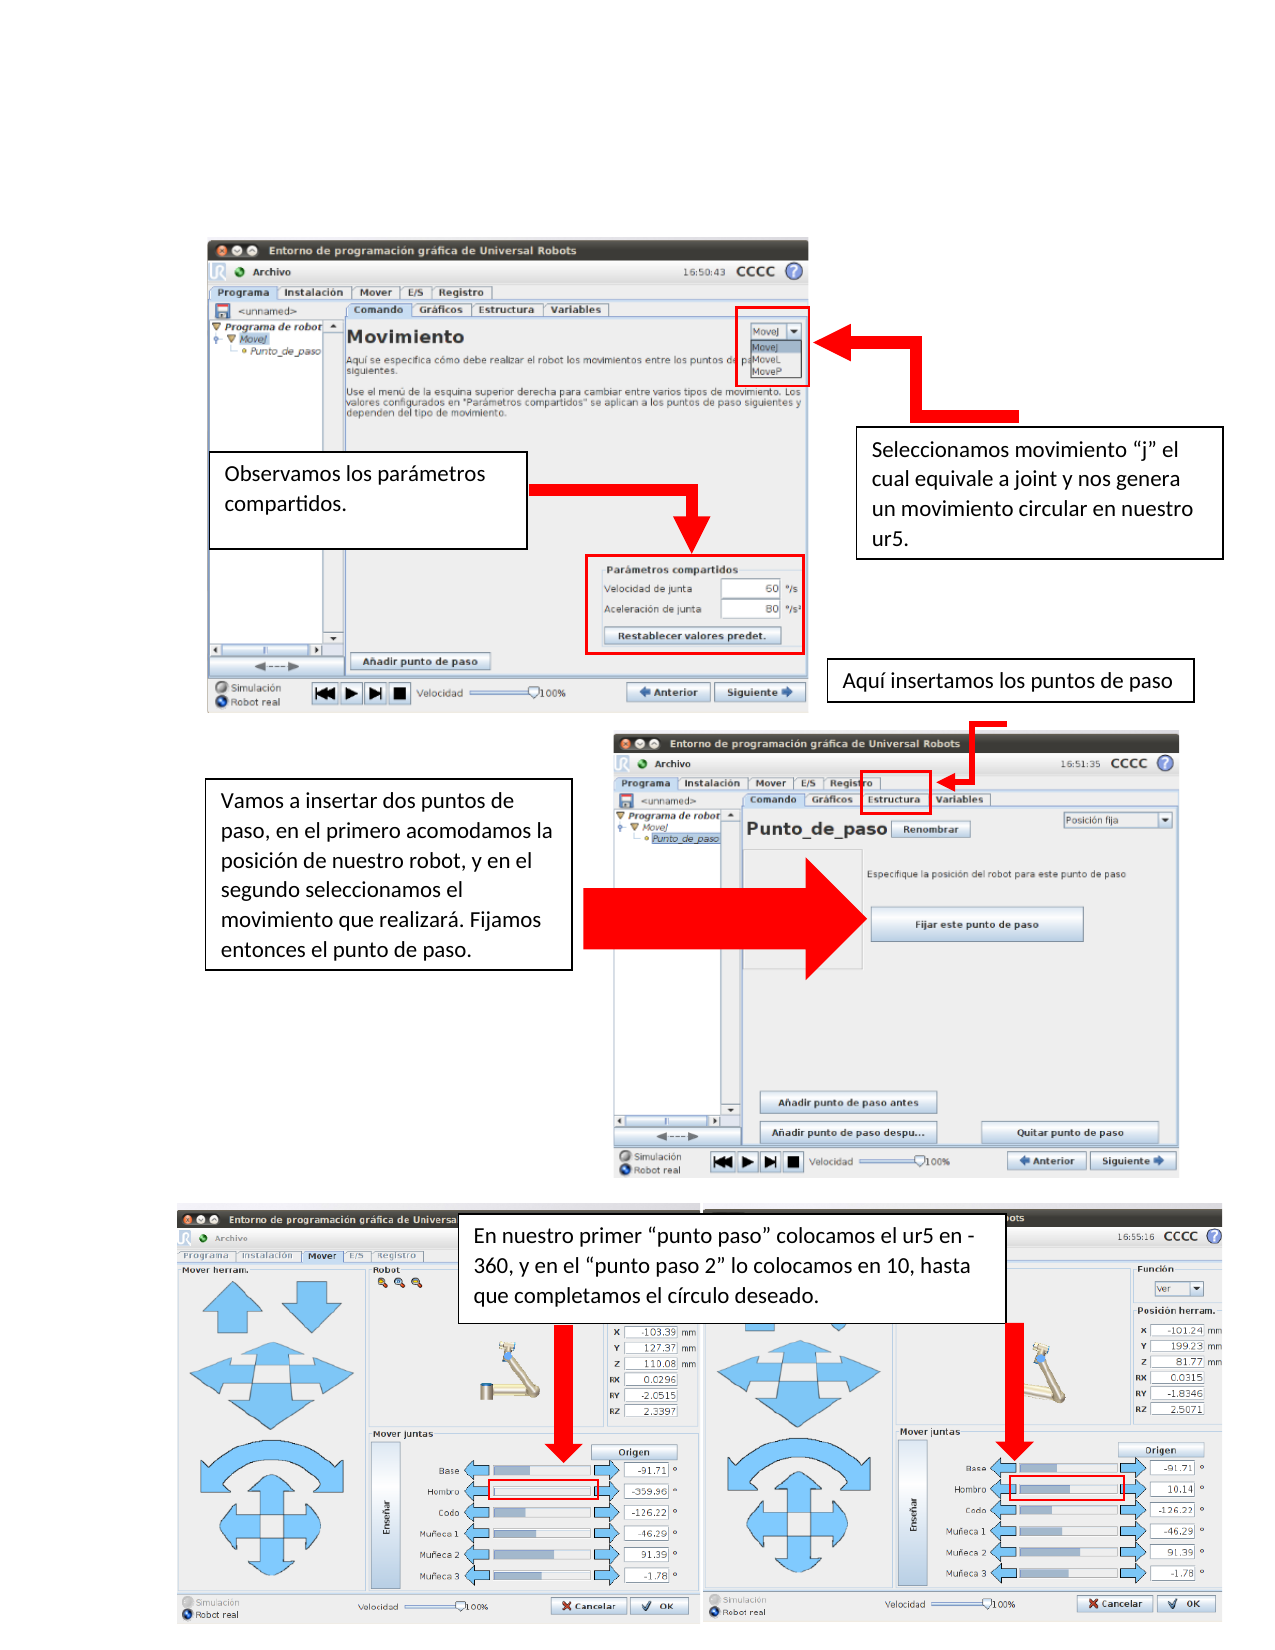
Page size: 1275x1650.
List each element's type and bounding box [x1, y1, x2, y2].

picture [738, 309, 808, 385]
picture [613, 730, 1180, 1178]
picture [177, 1203, 700, 1624]
picture [207, 237, 809, 713]
picture [703, 1203, 1223, 1622]
